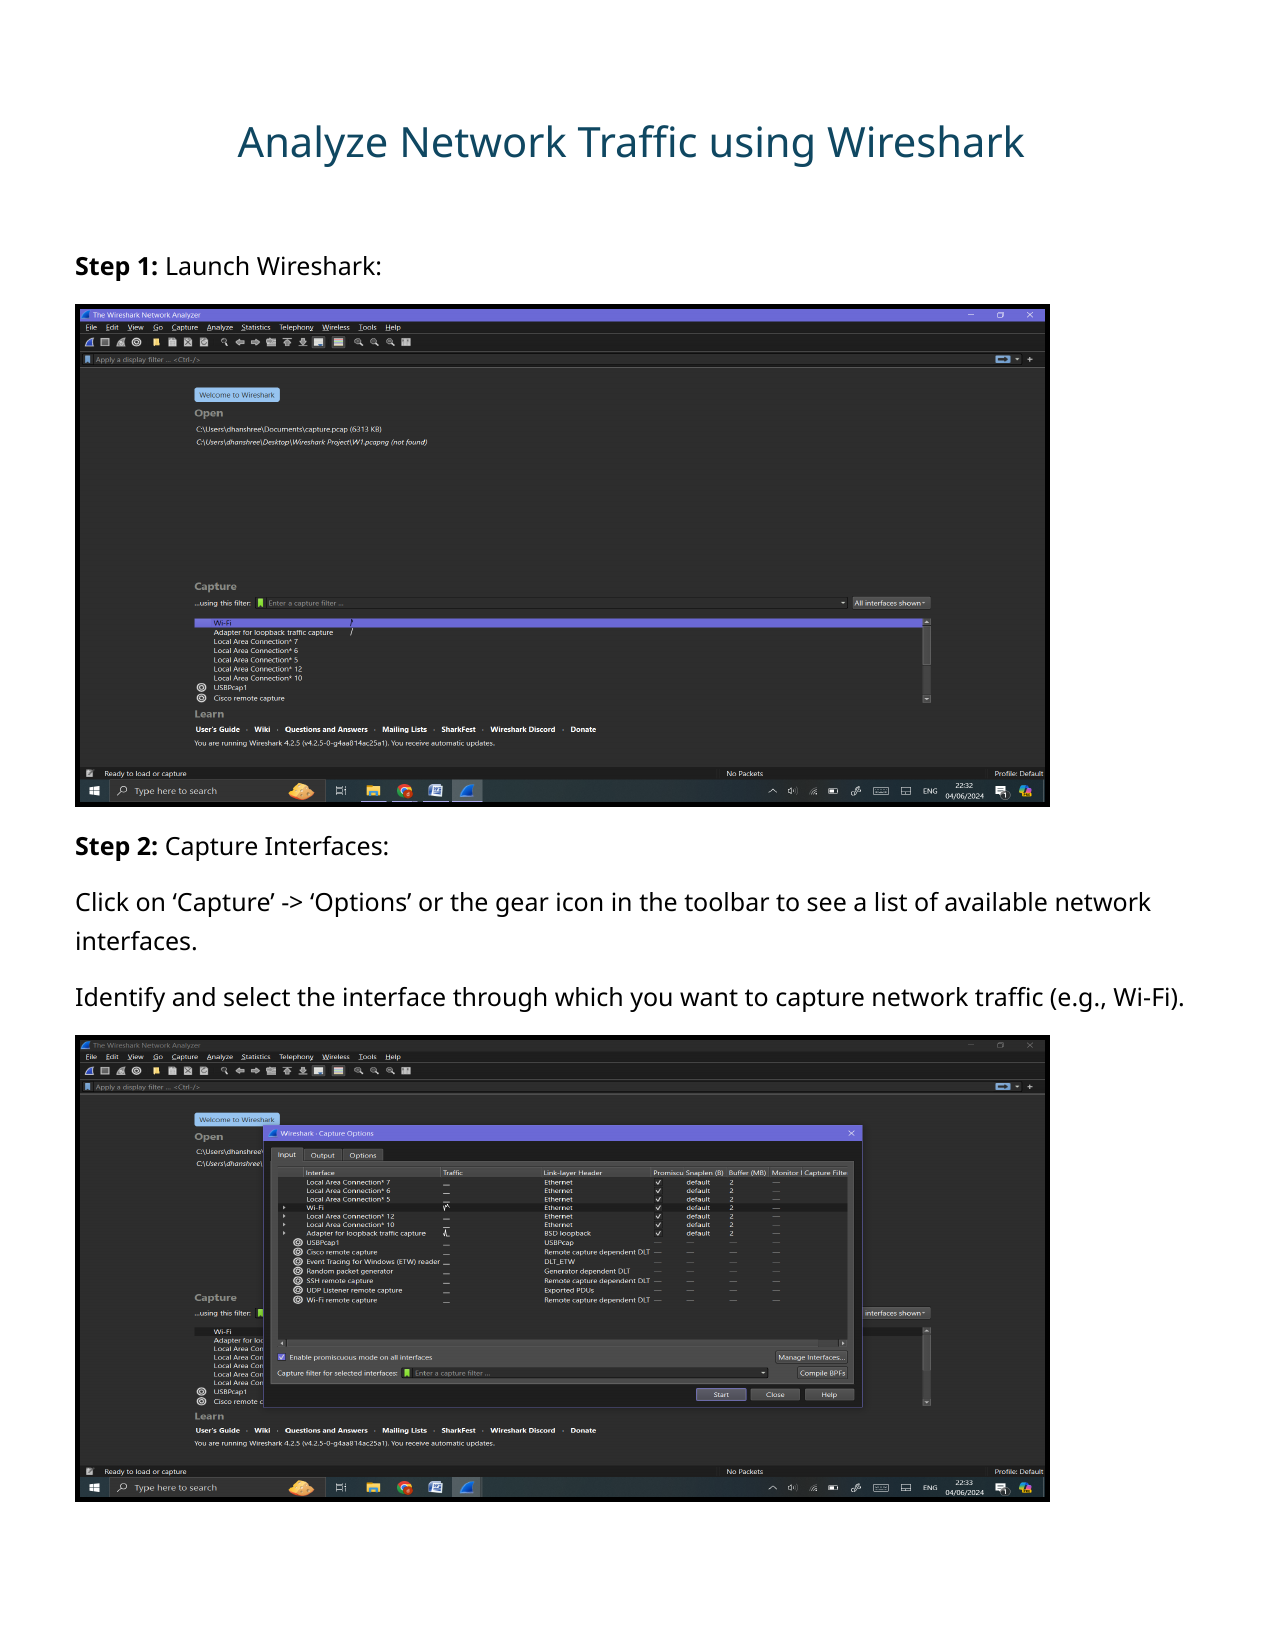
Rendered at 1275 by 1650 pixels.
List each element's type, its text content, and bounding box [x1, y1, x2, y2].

text Click on ‘Capture’ -> ‘Options’ or the gear icon in the toolbar to see a list of available network interfaces. [75, 884, 1200, 957]
text Step 1: Launch Wireshark: [75, 248, 1200, 282]
picture [80, 309, 1045, 802]
picture [80, 1040, 1045, 1497]
text Step 2: Capture Interfaces: [75, 828, 1200, 862]
subtitle Analyze Network Traffic using Wireshark [75, 112, 1200, 169]
text Identify and select the interface through which you want to capture network traffic (e.g., Wi-Fi). [75, 979, 1200, 1013]
